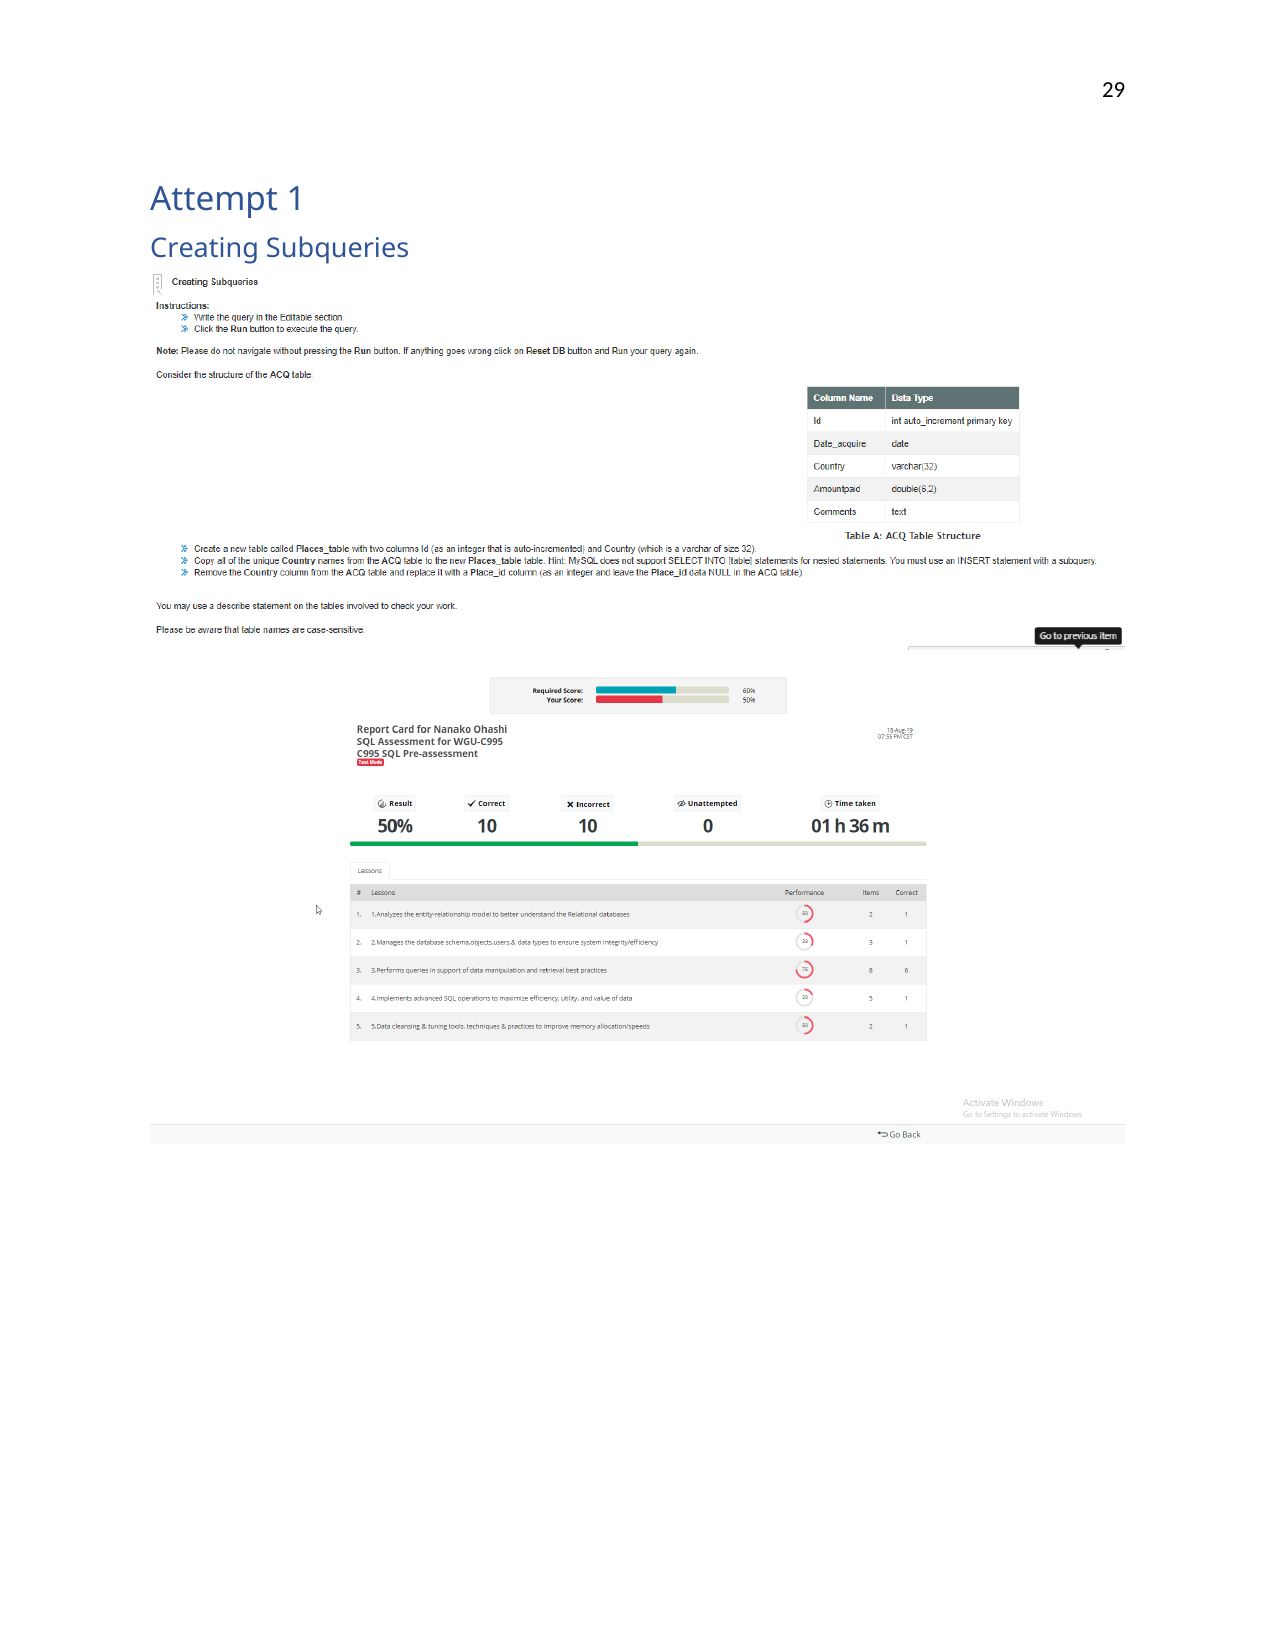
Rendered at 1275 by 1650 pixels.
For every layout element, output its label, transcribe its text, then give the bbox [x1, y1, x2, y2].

subtitle Attempt 1 [150, 175, 1125, 220]
subtitle Creating Subqueries [150, 228, 1125, 265]
picture [150, 267, 1125, 650]
picture [150, 668, 1125, 1144]
